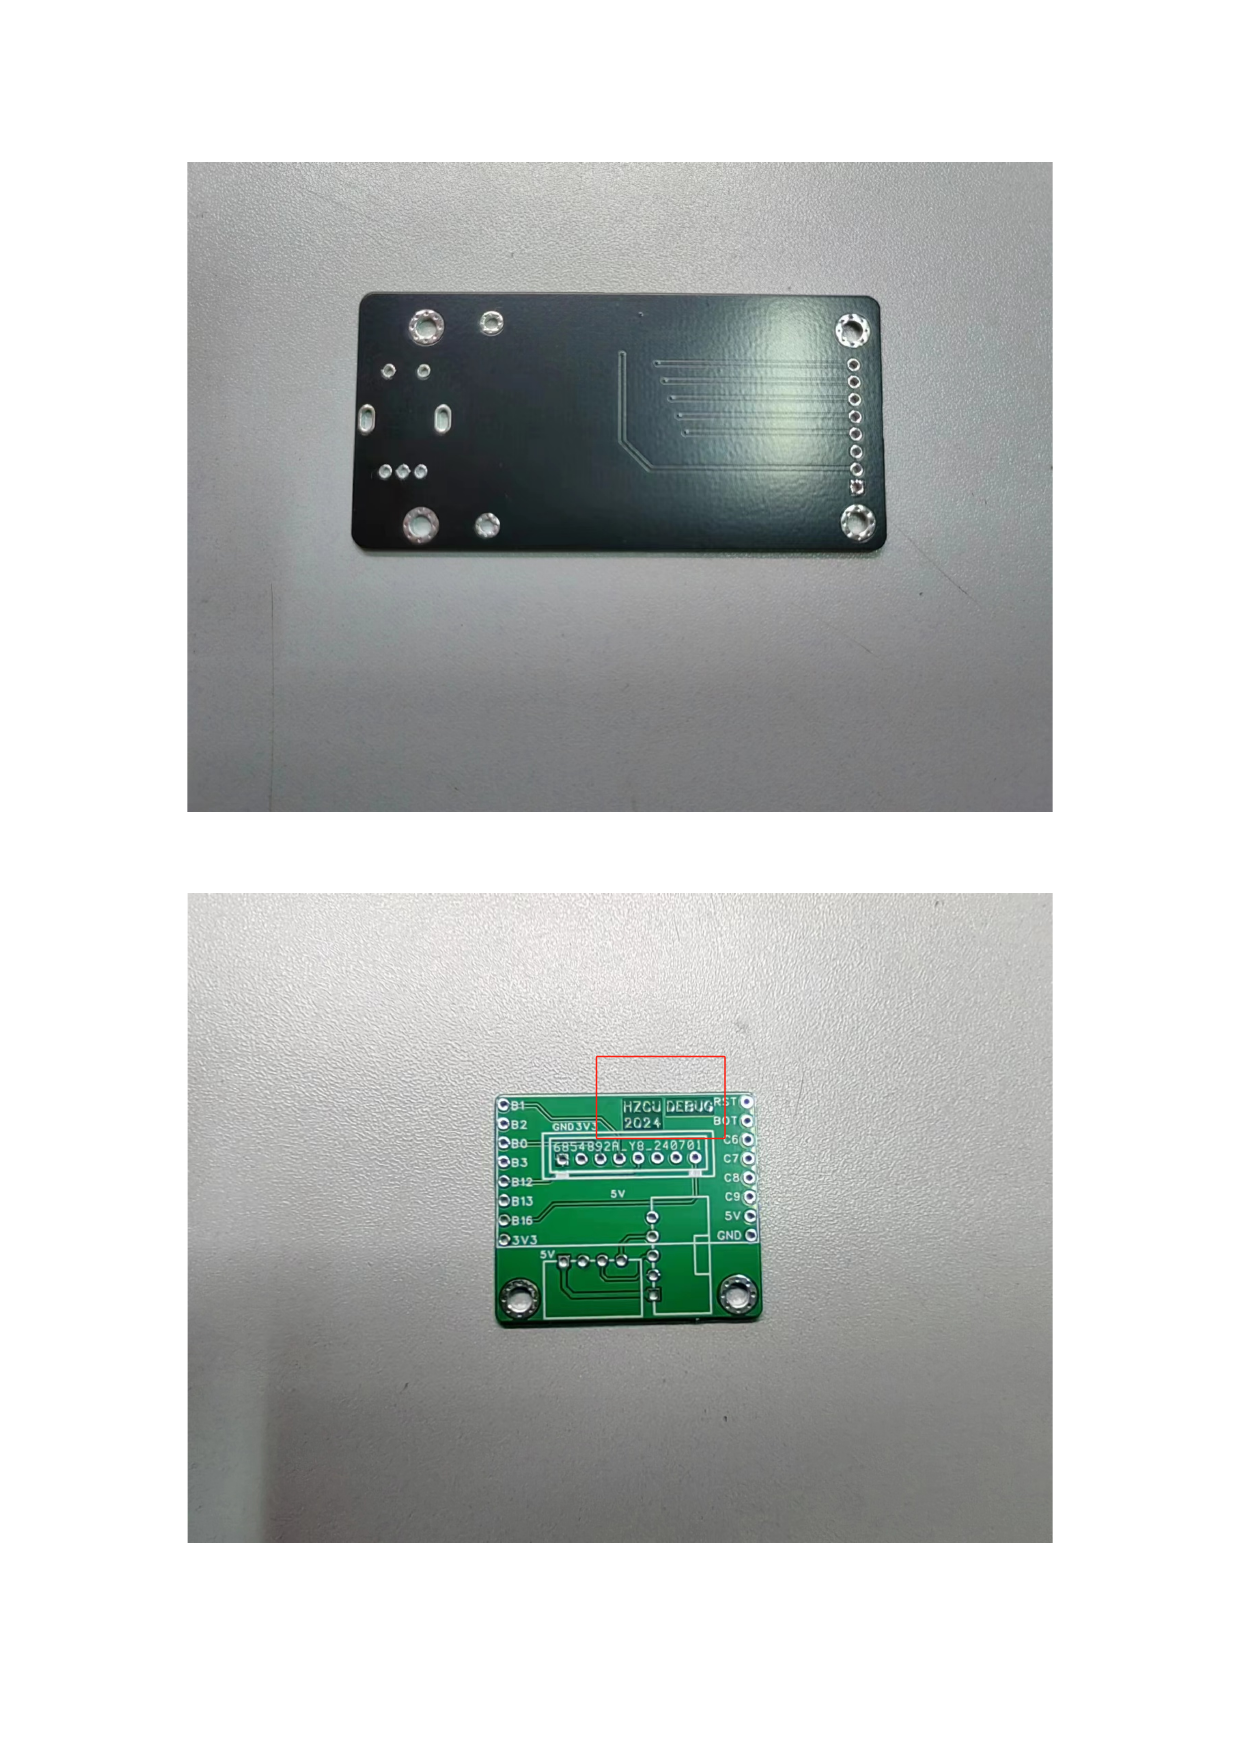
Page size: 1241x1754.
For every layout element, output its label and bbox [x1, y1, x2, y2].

picture [187, 893, 1053, 1543]
picture [187, 162, 1053, 812]
